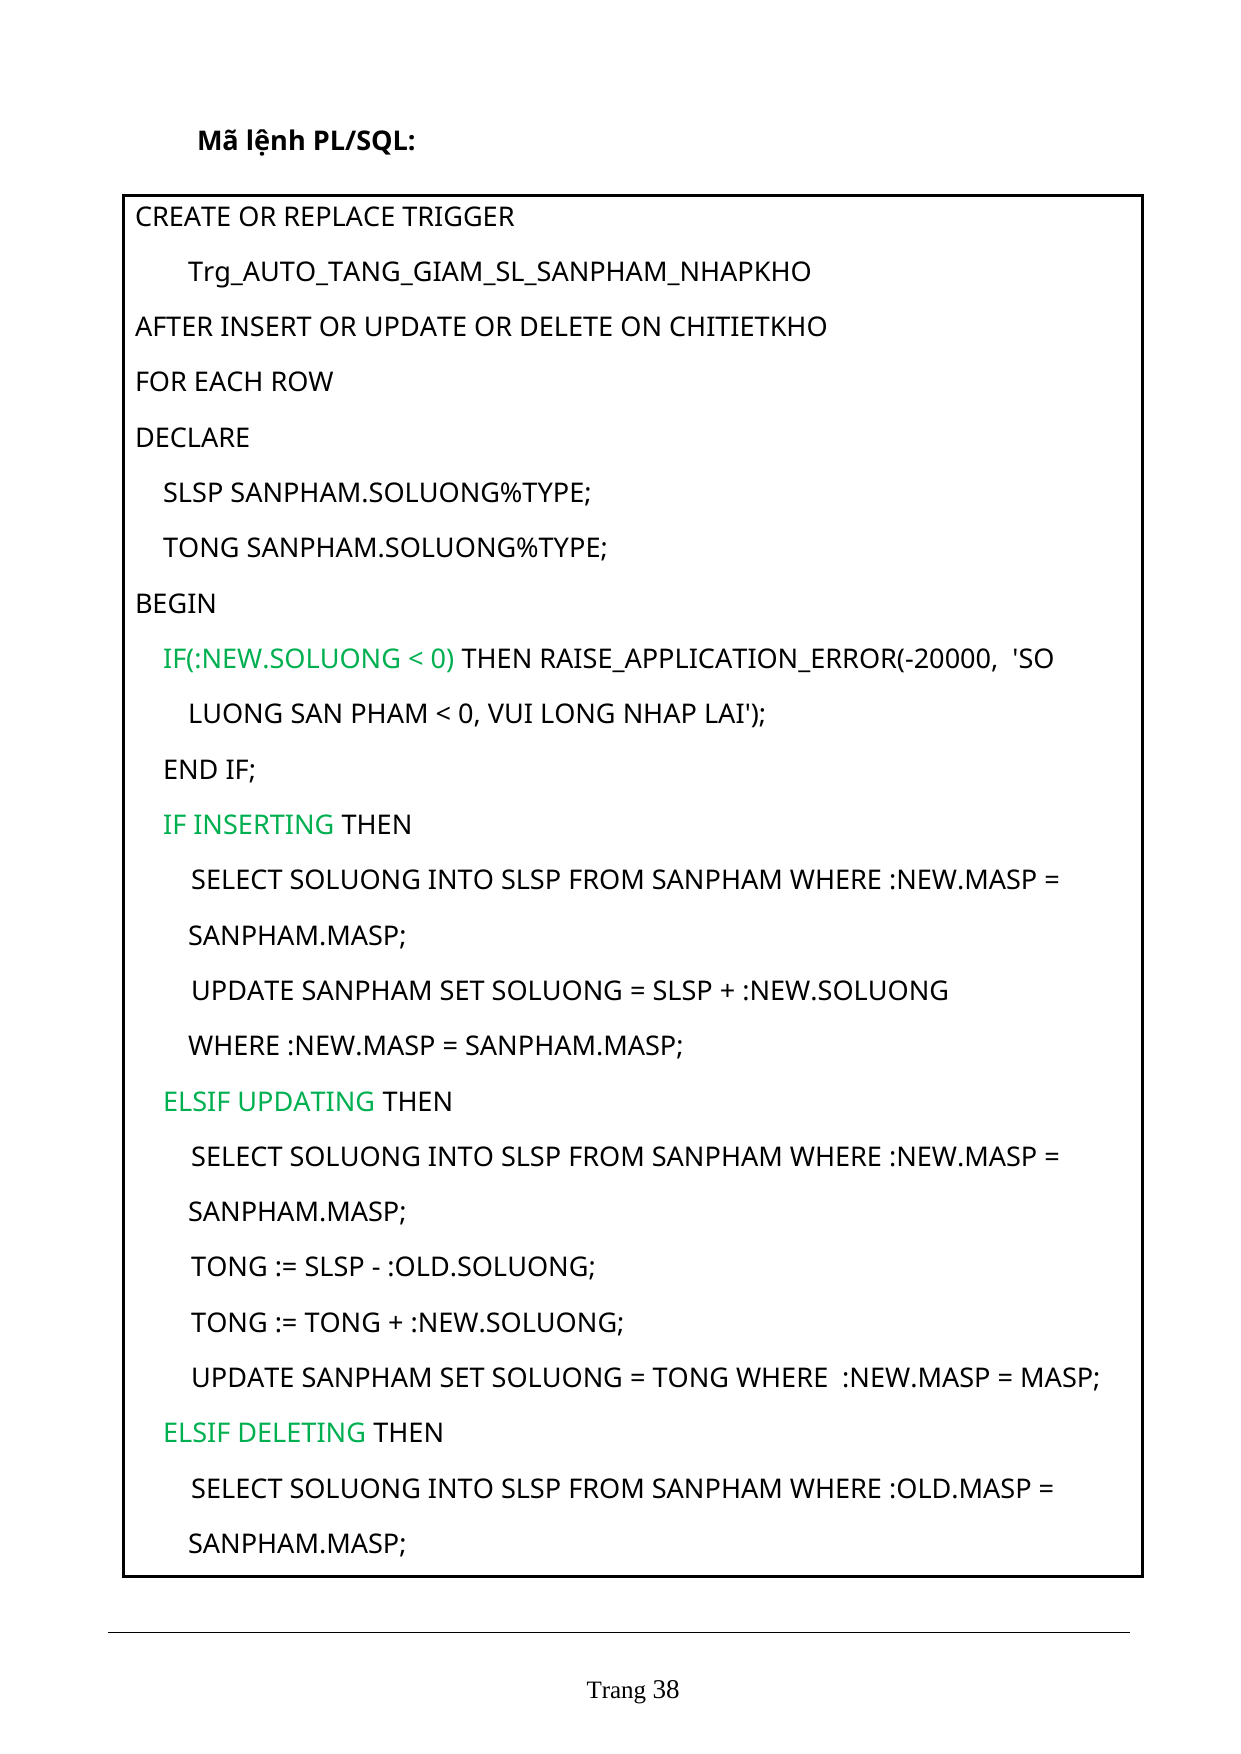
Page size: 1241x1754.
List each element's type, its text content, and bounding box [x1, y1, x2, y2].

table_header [125, 197, 1141, 1574]
text Mã lệnh PL/SQL: [197, 122, 1144, 159]
